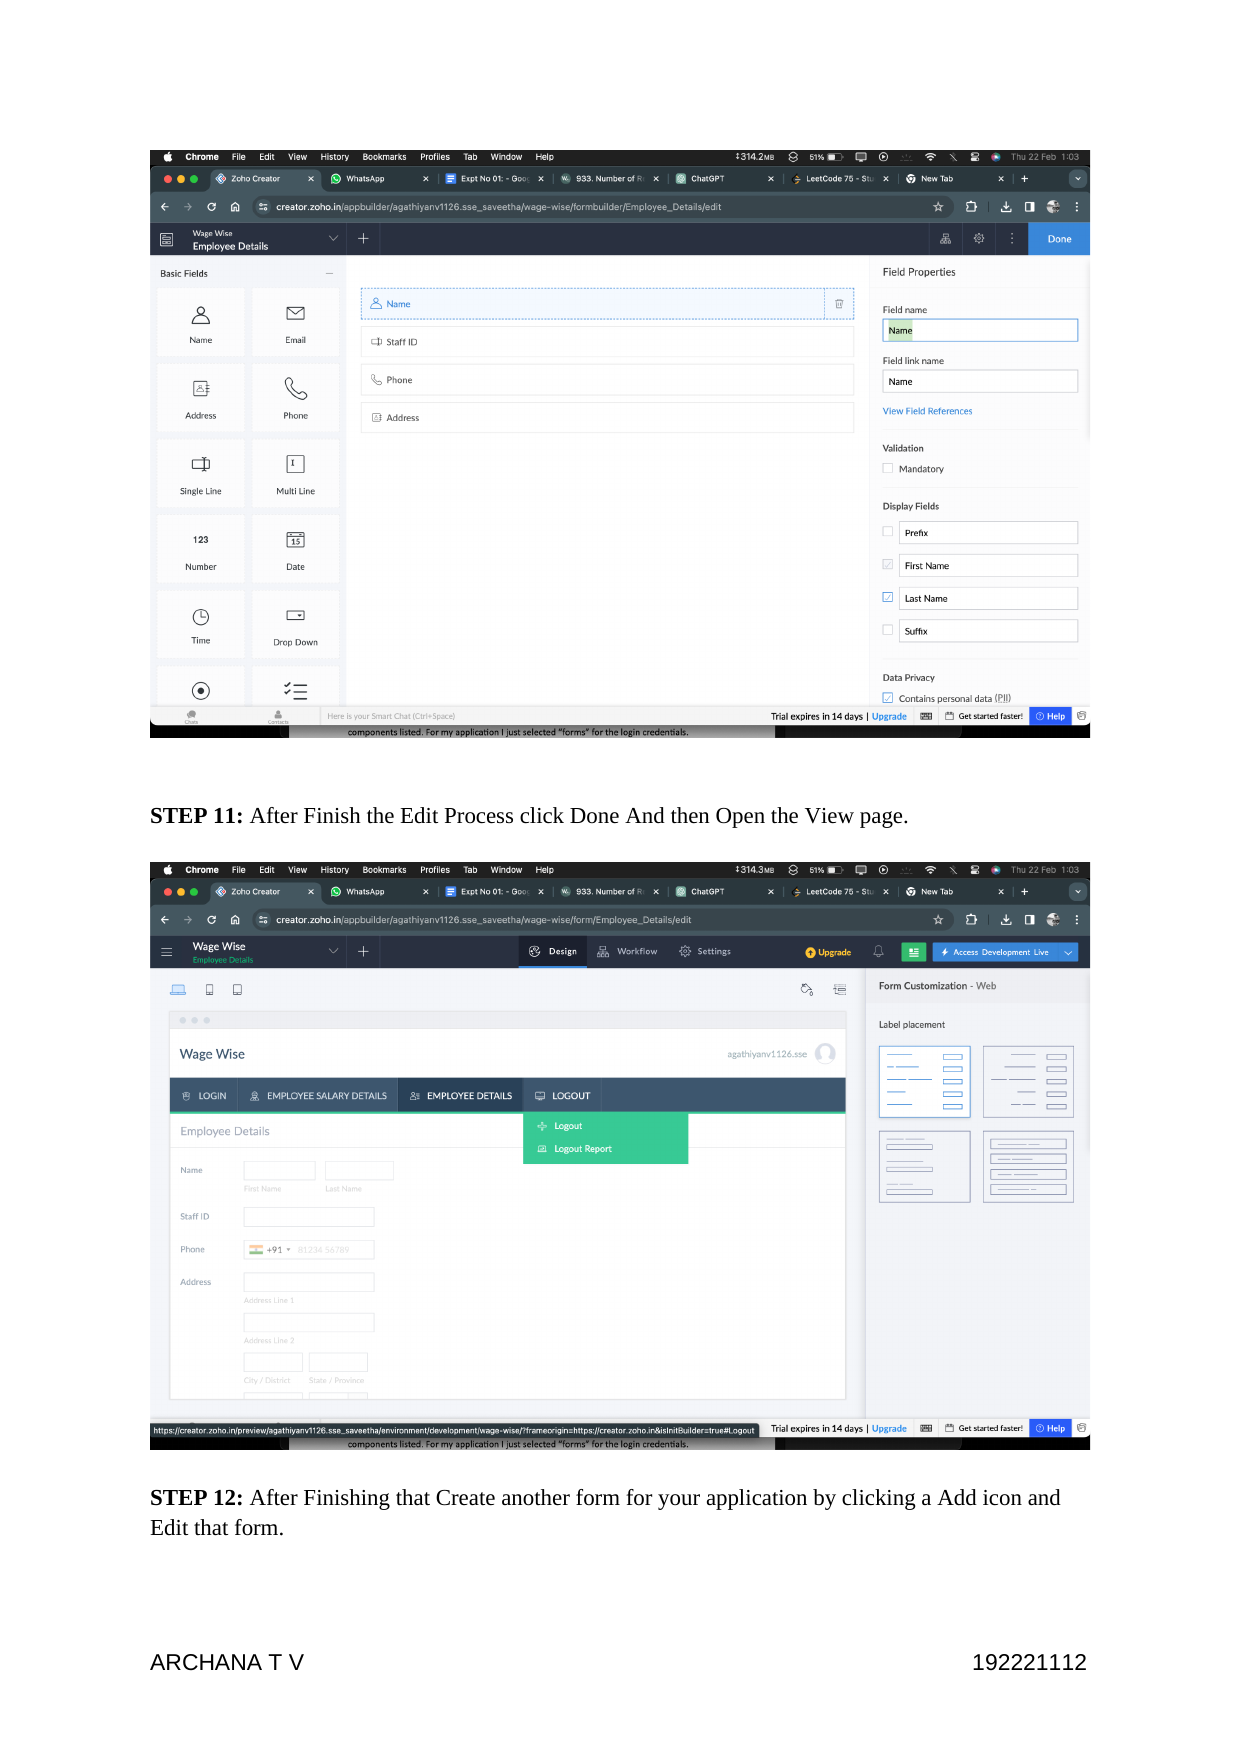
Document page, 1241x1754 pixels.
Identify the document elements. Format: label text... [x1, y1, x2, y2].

text STEP 11: After Finish the Edit Process click Done And then Open the View page. [150, 802, 1090, 828]
picture [150, 150, 1091, 738]
picture [150, 862, 1091, 1450]
text STEP 12: After Finishing that Create another form for your application by clicking a Add icon and Edit that form. [150, 1484, 1090, 1540]
